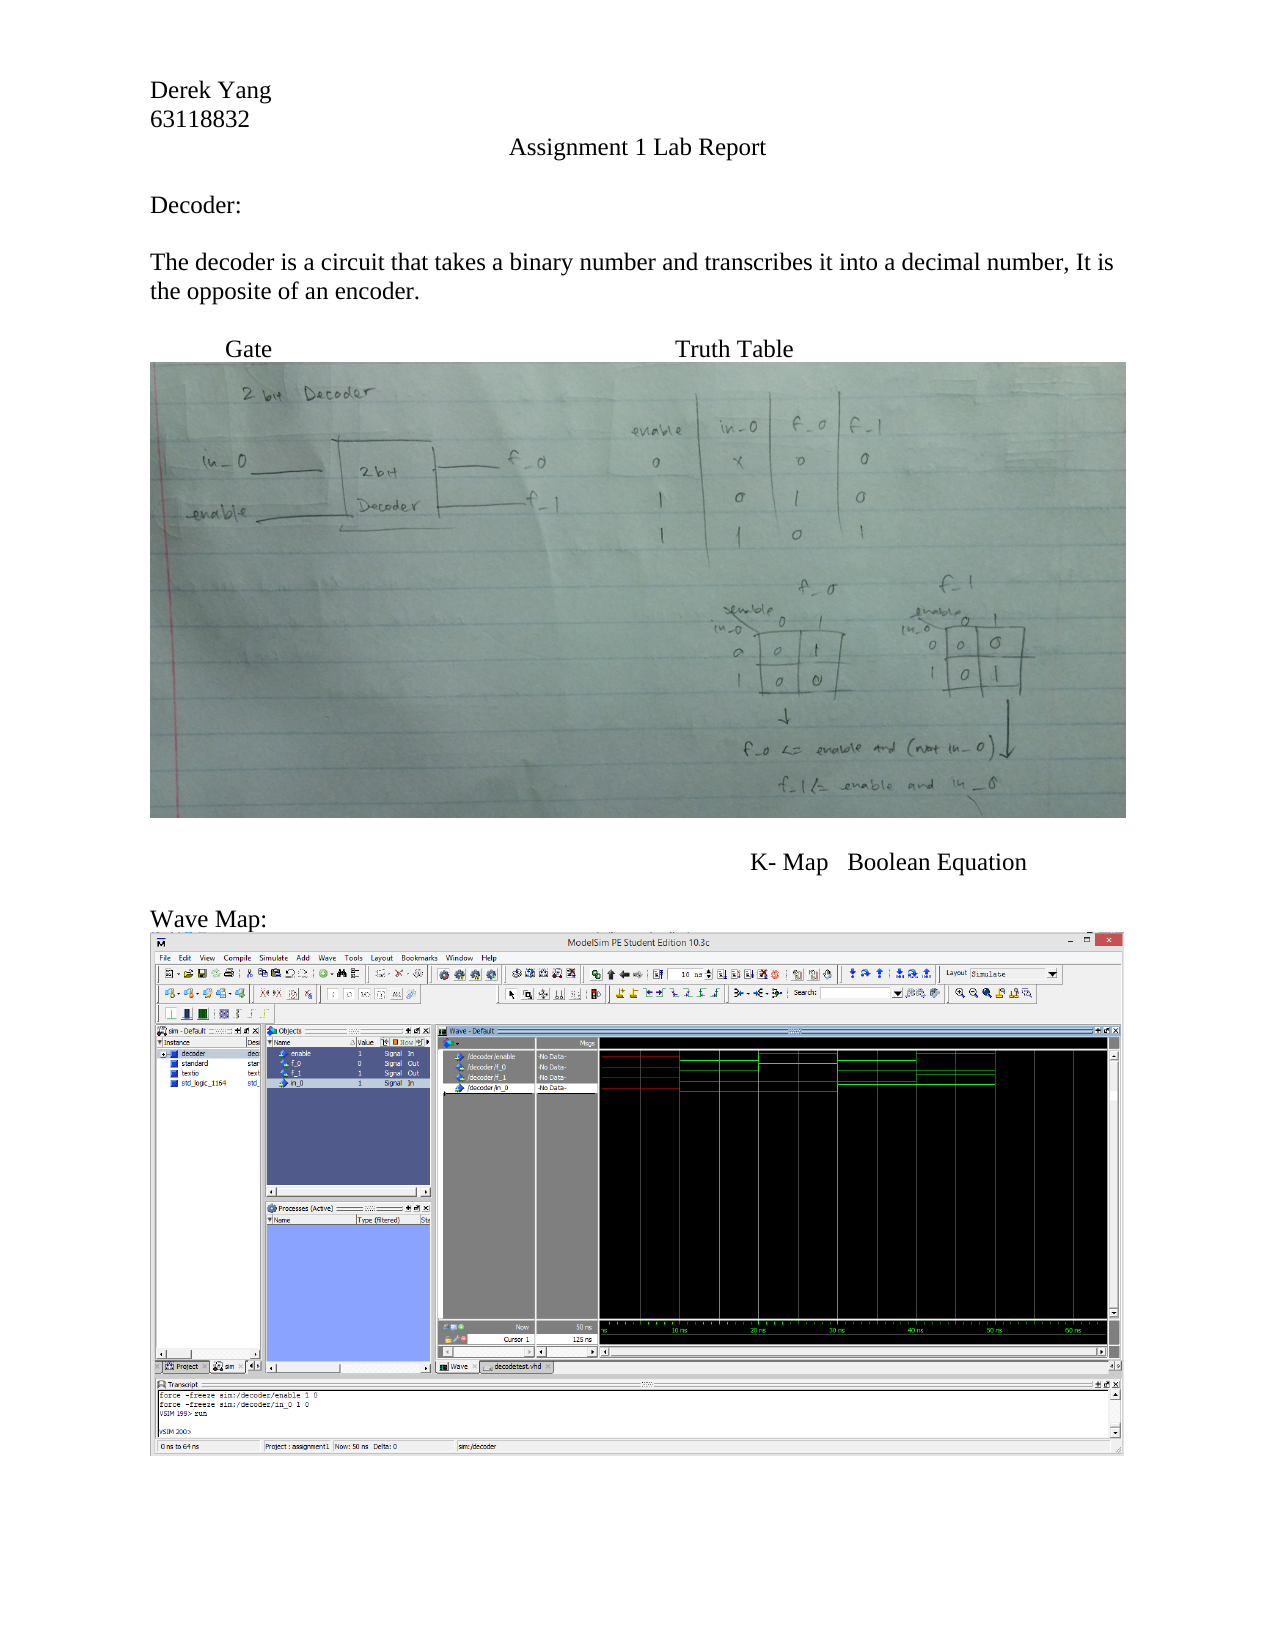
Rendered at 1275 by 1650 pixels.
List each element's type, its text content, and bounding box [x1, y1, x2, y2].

text Wave Map: [150, 904, 1125, 933]
text Gate Truth Table [150, 334, 1125, 362]
text K- Map Boolean Equation [150, 847, 1125, 875]
picture [150, 932, 1124, 1456]
picture [150, 362, 1126, 818]
text The decoder is a circuit that takes a binary number and transcribes it into a decimal number, It is the opposite of an encoder. [150, 247, 1125, 305]
text Decoder: [150, 190, 1125, 219]
